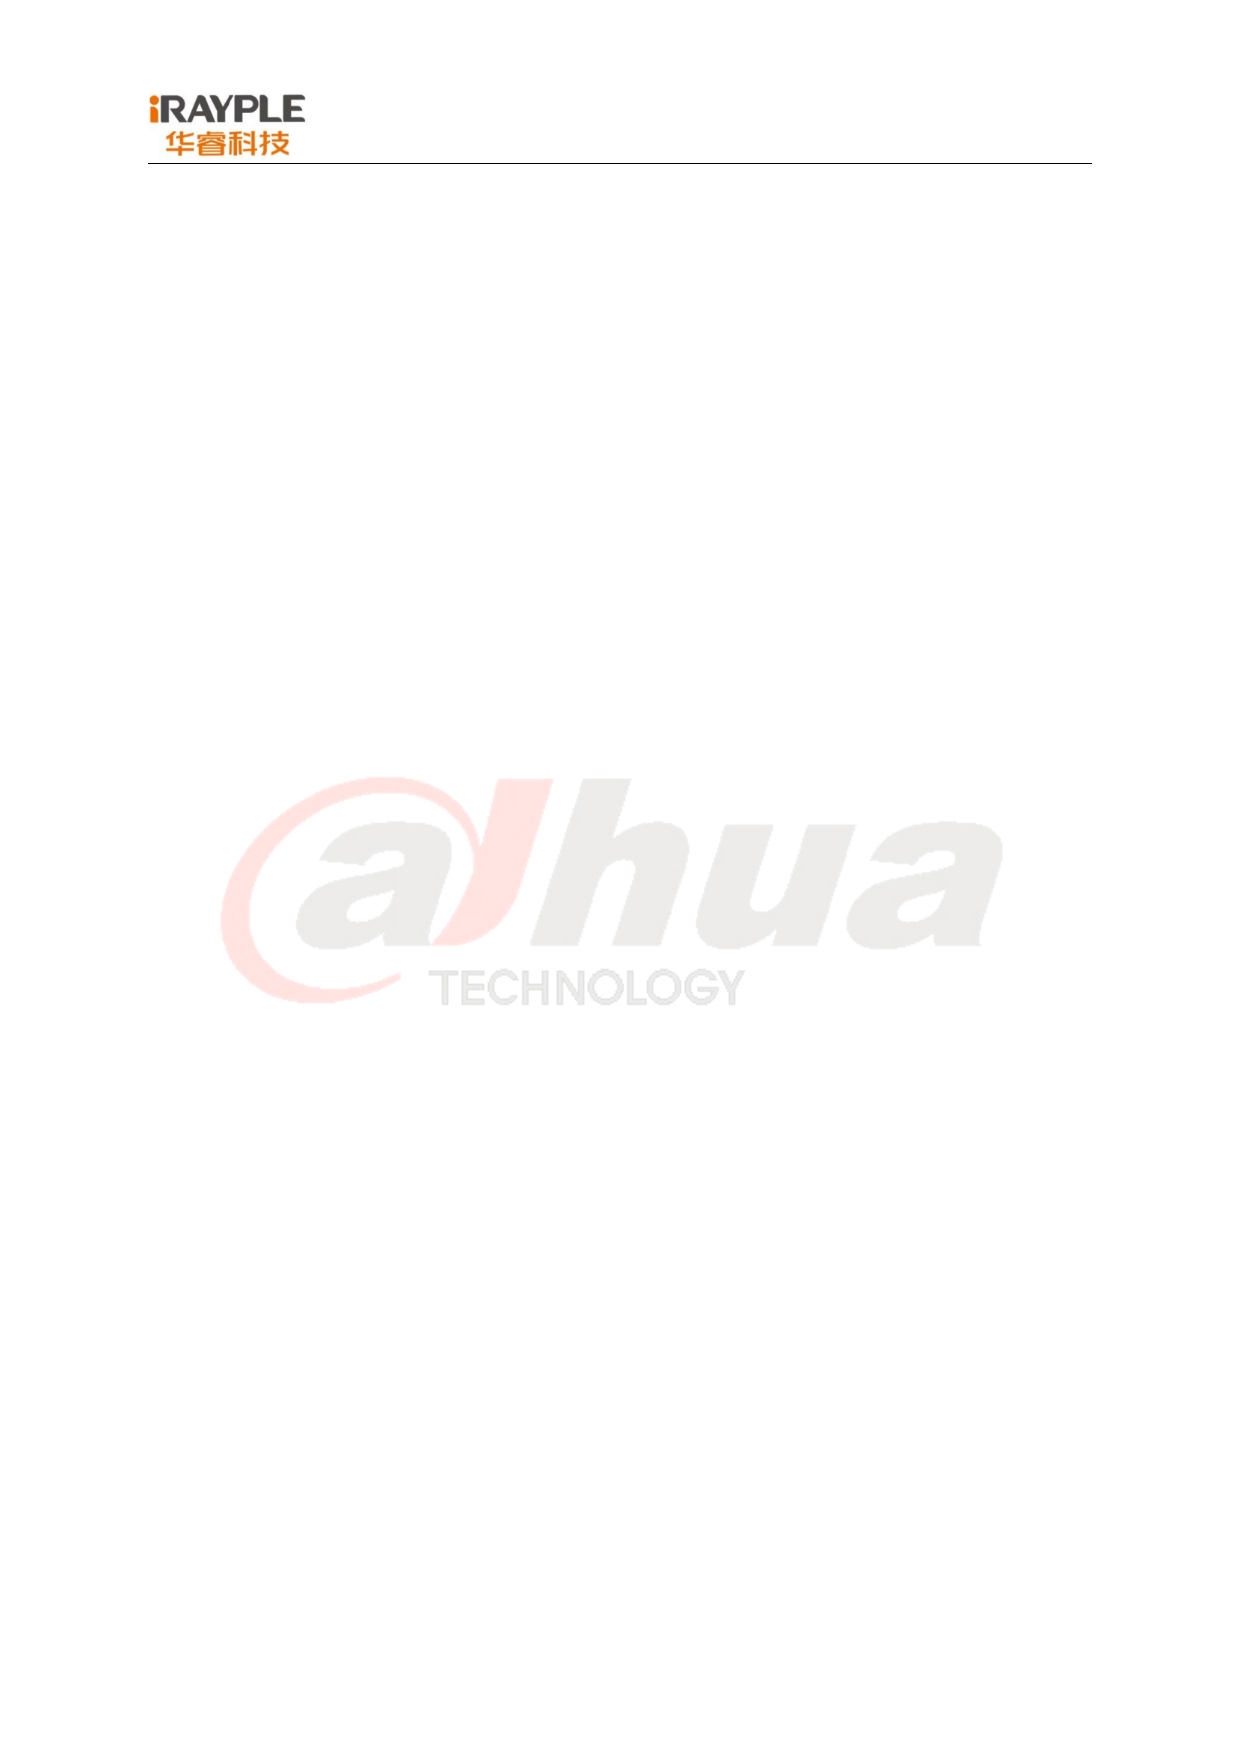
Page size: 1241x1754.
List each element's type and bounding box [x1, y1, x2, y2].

picture [147, 88, 312, 161]
